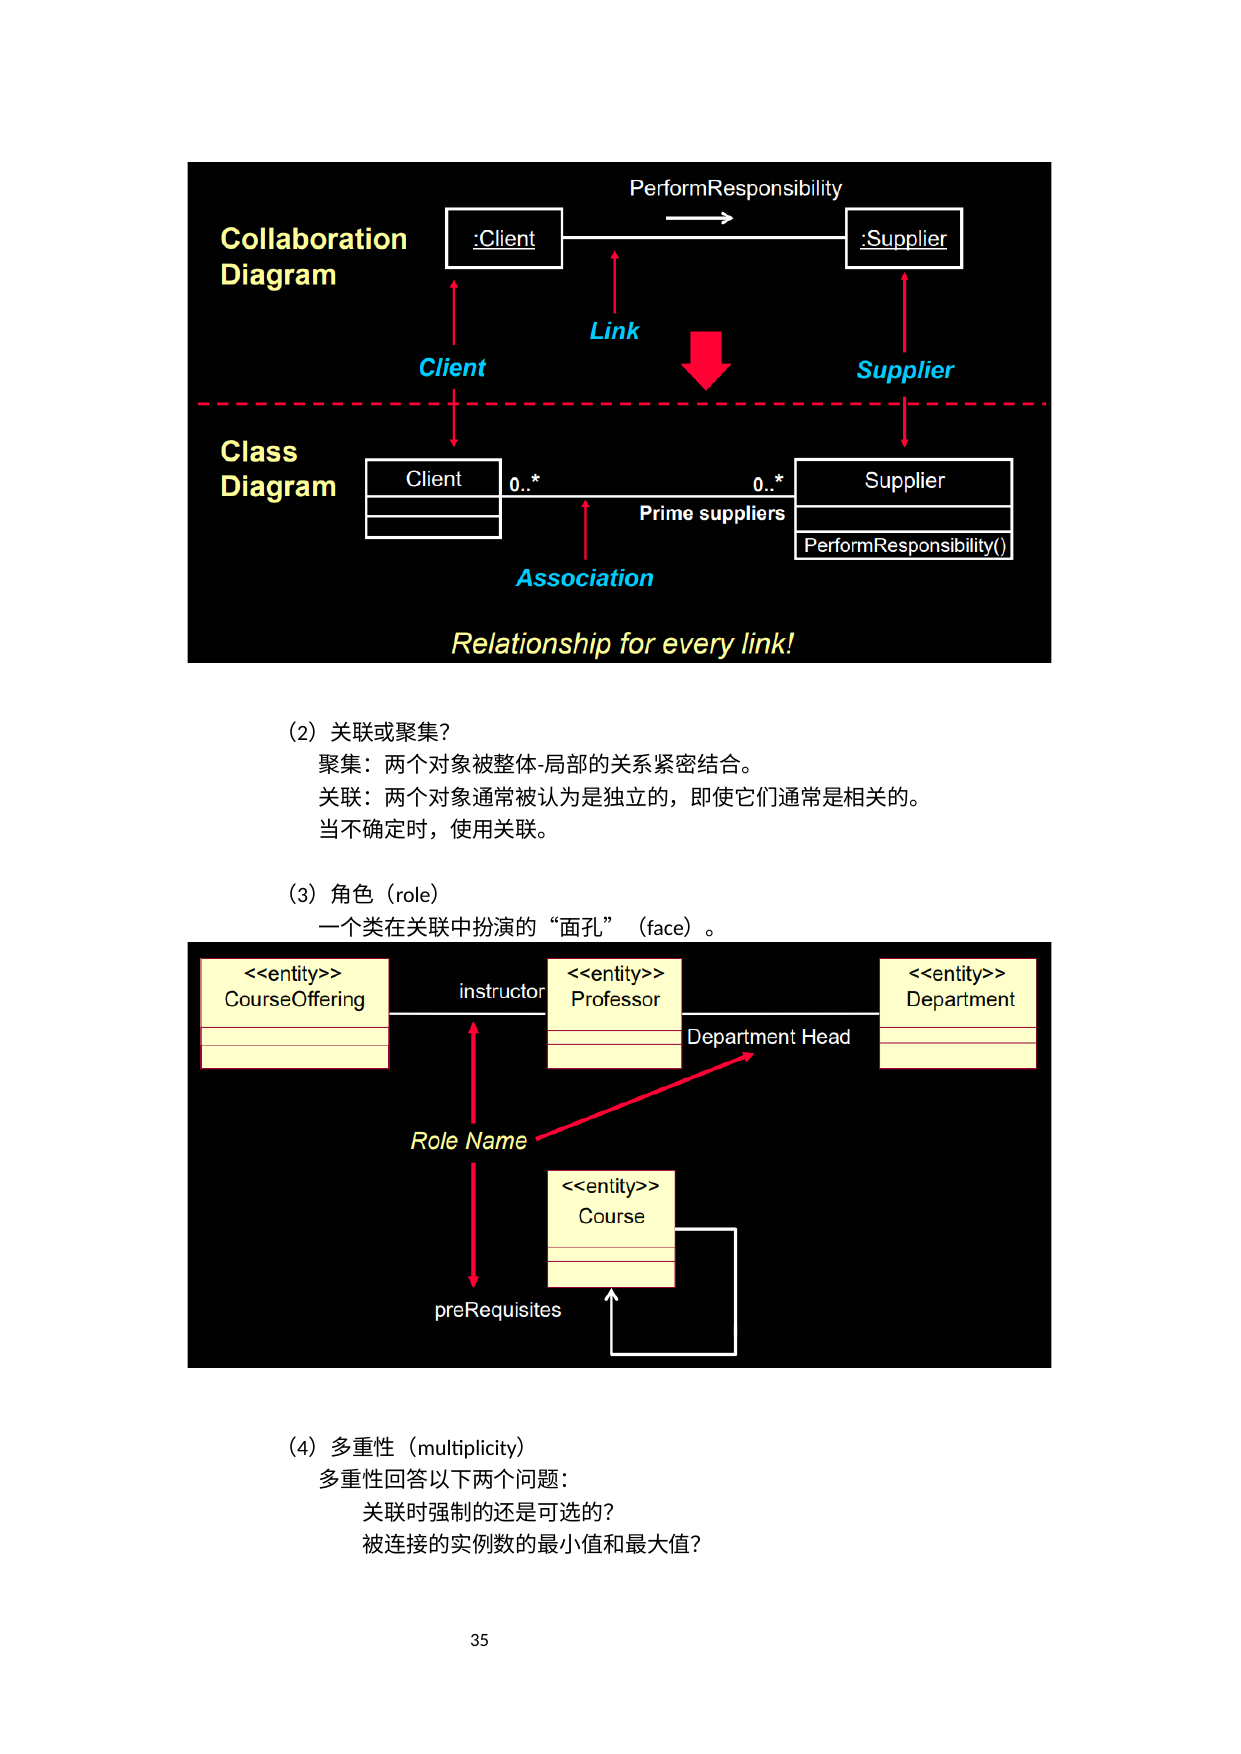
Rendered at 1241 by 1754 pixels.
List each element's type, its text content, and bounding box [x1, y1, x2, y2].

list 关联或聚集？ [231, 714, 1053, 747]
picture [187, 942, 1052, 1368]
list 一个类在关联中扮演的“面孔”（face）。 [275, 909, 1053, 942]
list 多重性（multiplicity） [231, 1429, 1053, 1462]
list 角色（role） [231, 877, 1053, 909]
list 多重性回答以下两个问题： [275, 1462, 1053, 1494]
list 聚集：两个对象被整体-局部的关系紧密结合。 [275, 747, 1053, 779]
picture [187, 162, 1052, 663]
list 当不确定时，使用关联。 [275, 812, 1053, 844]
list 关联时强制的还是可选的？ [319, 1494, 1053, 1527]
list 关联：两个对象通常被认为是独立的，即使它们通常是相关的。 [275, 779, 1053, 812]
list 被连接的实例数的最小值和最大值？ [319, 1527, 1053, 1559]
